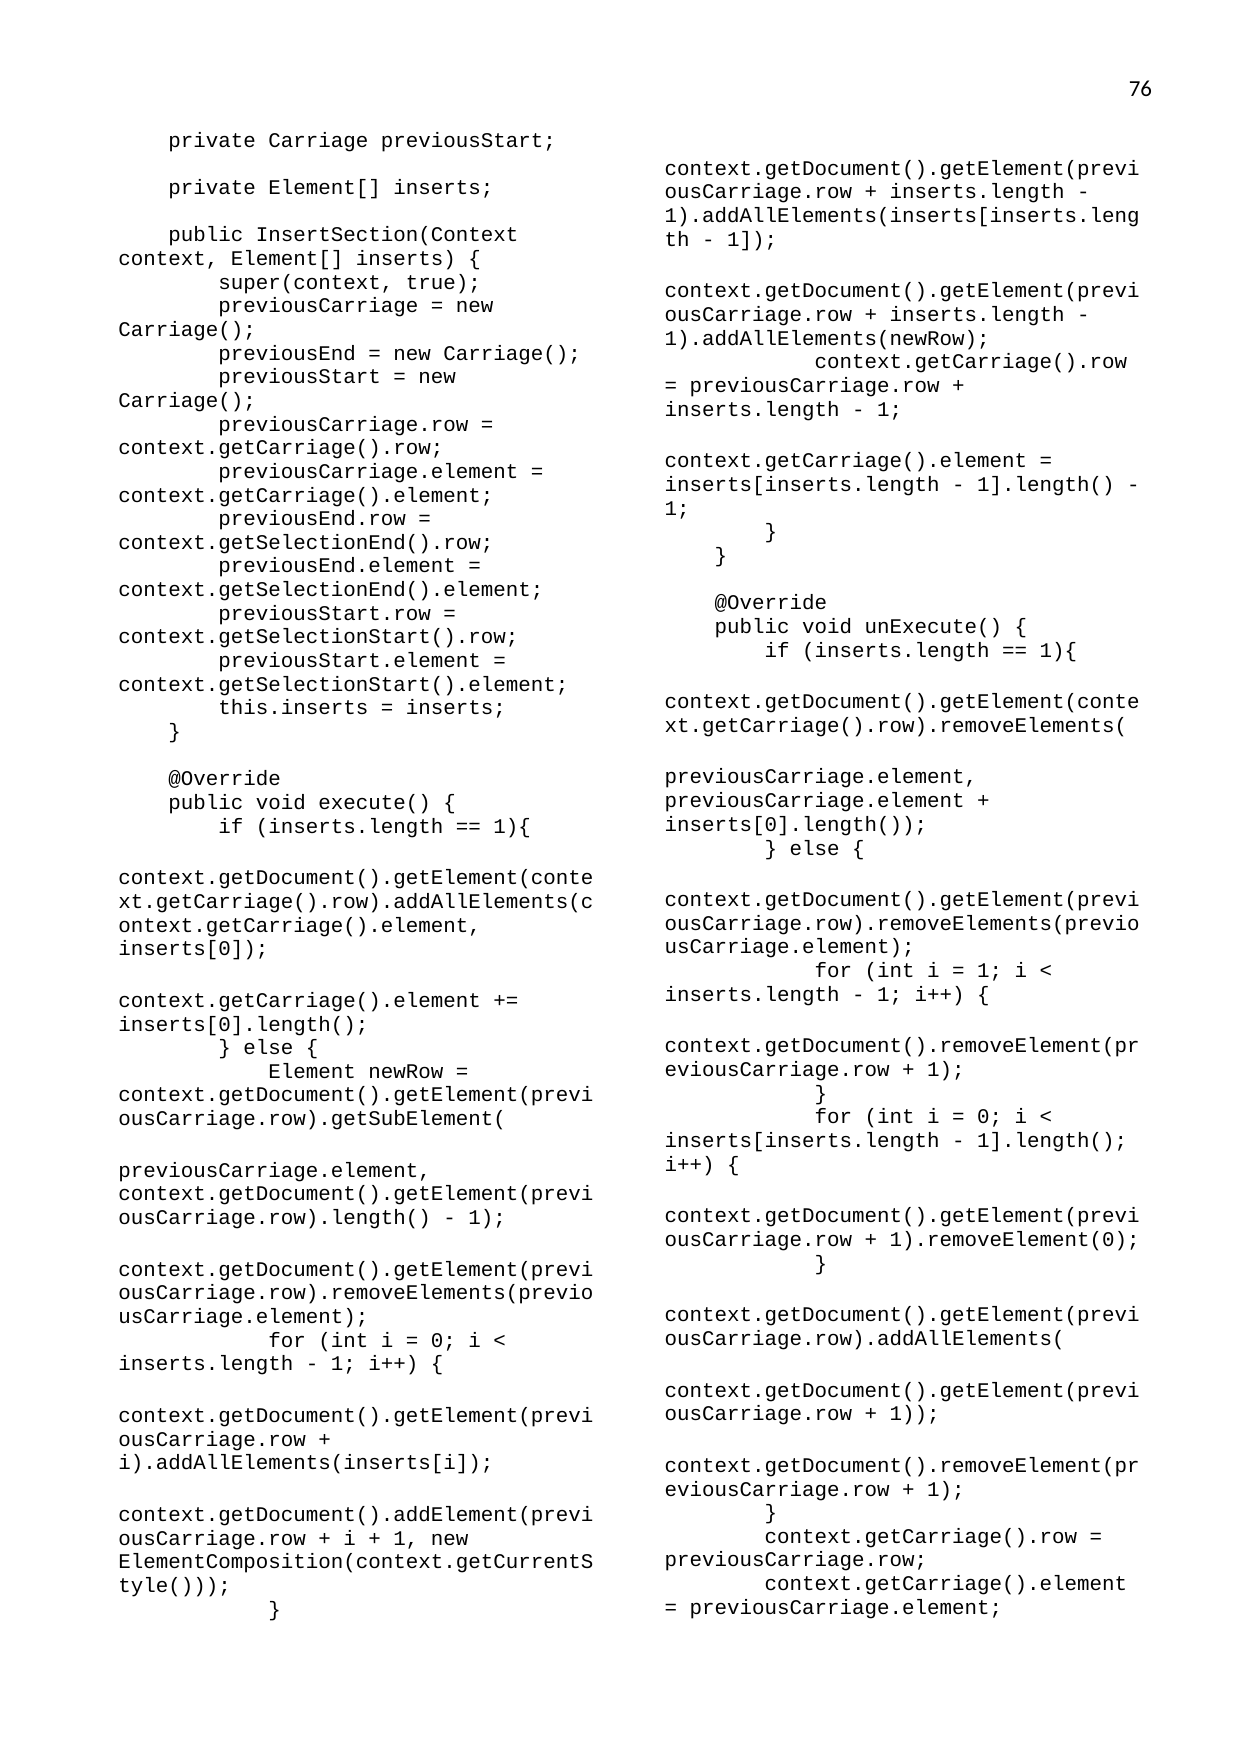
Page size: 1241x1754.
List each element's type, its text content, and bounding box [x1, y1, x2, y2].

text } else { [118, 1037, 605, 1061]
text private Carriage previousStart; [118, 130, 605, 153]
text previousStart.row = context.getSelectionStart().row; [118, 603, 605, 650]
text previousCarriage.element, context.getDocument().getElement(previousCarriage.row).length() - 1); [118, 1132, 605, 1231]
text context.getDocument().getElement(previousCarriage.row + i).addAllElements(inserts[i]); [118, 1377, 605, 1476]
text previousStart = new Carriage(); [118, 366, 605, 414]
text context.getDocument().getElement(previousCarriage.row + inserts.length - 1).addAllElements(newRow); [664, 252, 1152, 351]
text context.getDocument().addElement(previousCarriage.row + i + 1, new ElementComposition(context.getCurrentStyle())); [118, 1476, 605, 1598]
text previousCarriage.element = context.getCarriage().element; [118, 461, 605, 508]
text previousCarriage.row = context.getCarriage().row; [118, 414, 605, 461]
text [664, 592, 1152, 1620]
text previousEnd = new Carriage(); [118, 343, 605, 366]
text } [118, 721, 605, 745]
text @Override [118, 768, 605, 792]
text for (int i = 0; i < inserts.length - 1; i++) { [118, 1330, 605, 1377]
text } [118, 1598, 605, 1622]
text previousCarriage = new Carriage(); [118, 295, 605, 343]
text if (inserts.length == 1){ [118, 816, 605, 839]
text context.getDocument().getElement(previousCarriage.row + inserts.length - 1).addAllElements(inserts[inserts.length - 1]); [664, 130, 1152, 252]
text context.getDocument().getElement(context.getCarriage().row).addAllElements(context.getCarriage().element, inserts[0]); [118, 839, 605, 962]
text context.getCarriage().row = previousCarriage.row + inserts.length - 1; [664, 351, 1152, 422]
text Element newRow = context.getDocument().getElement(previousCarriage.row).getSubElement( [118, 1061, 605, 1132]
text this.inserts = inserts; [118, 697, 605, 721]
text super(context, true); [118, 272, 605, 295]
text public void execute() { [118, 792, 605, 816]
text context.getCarriage().element += inserts[0].length(); [118, 962, 605, 1037]
text previousEnd.element = context.getSelectionEnd().element; [118, 556, 605, 603]
text context.getDocument().getElement(previousCarriage.row).removeElements(previousCarriage.element); [118, 1231, 605, 1330]
text public InsertSection(Context context, Element[] inserts) { [118, 224, 605, 272]
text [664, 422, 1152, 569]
text private Element[] inserts; [118, 177, 605, 201]
text previousEnd.row = context.getSelectionEnd().row; [118, 508, 605, 556]
text previousStart.element = context.getSelectionStart().element; [118, 650, 605, 697]
